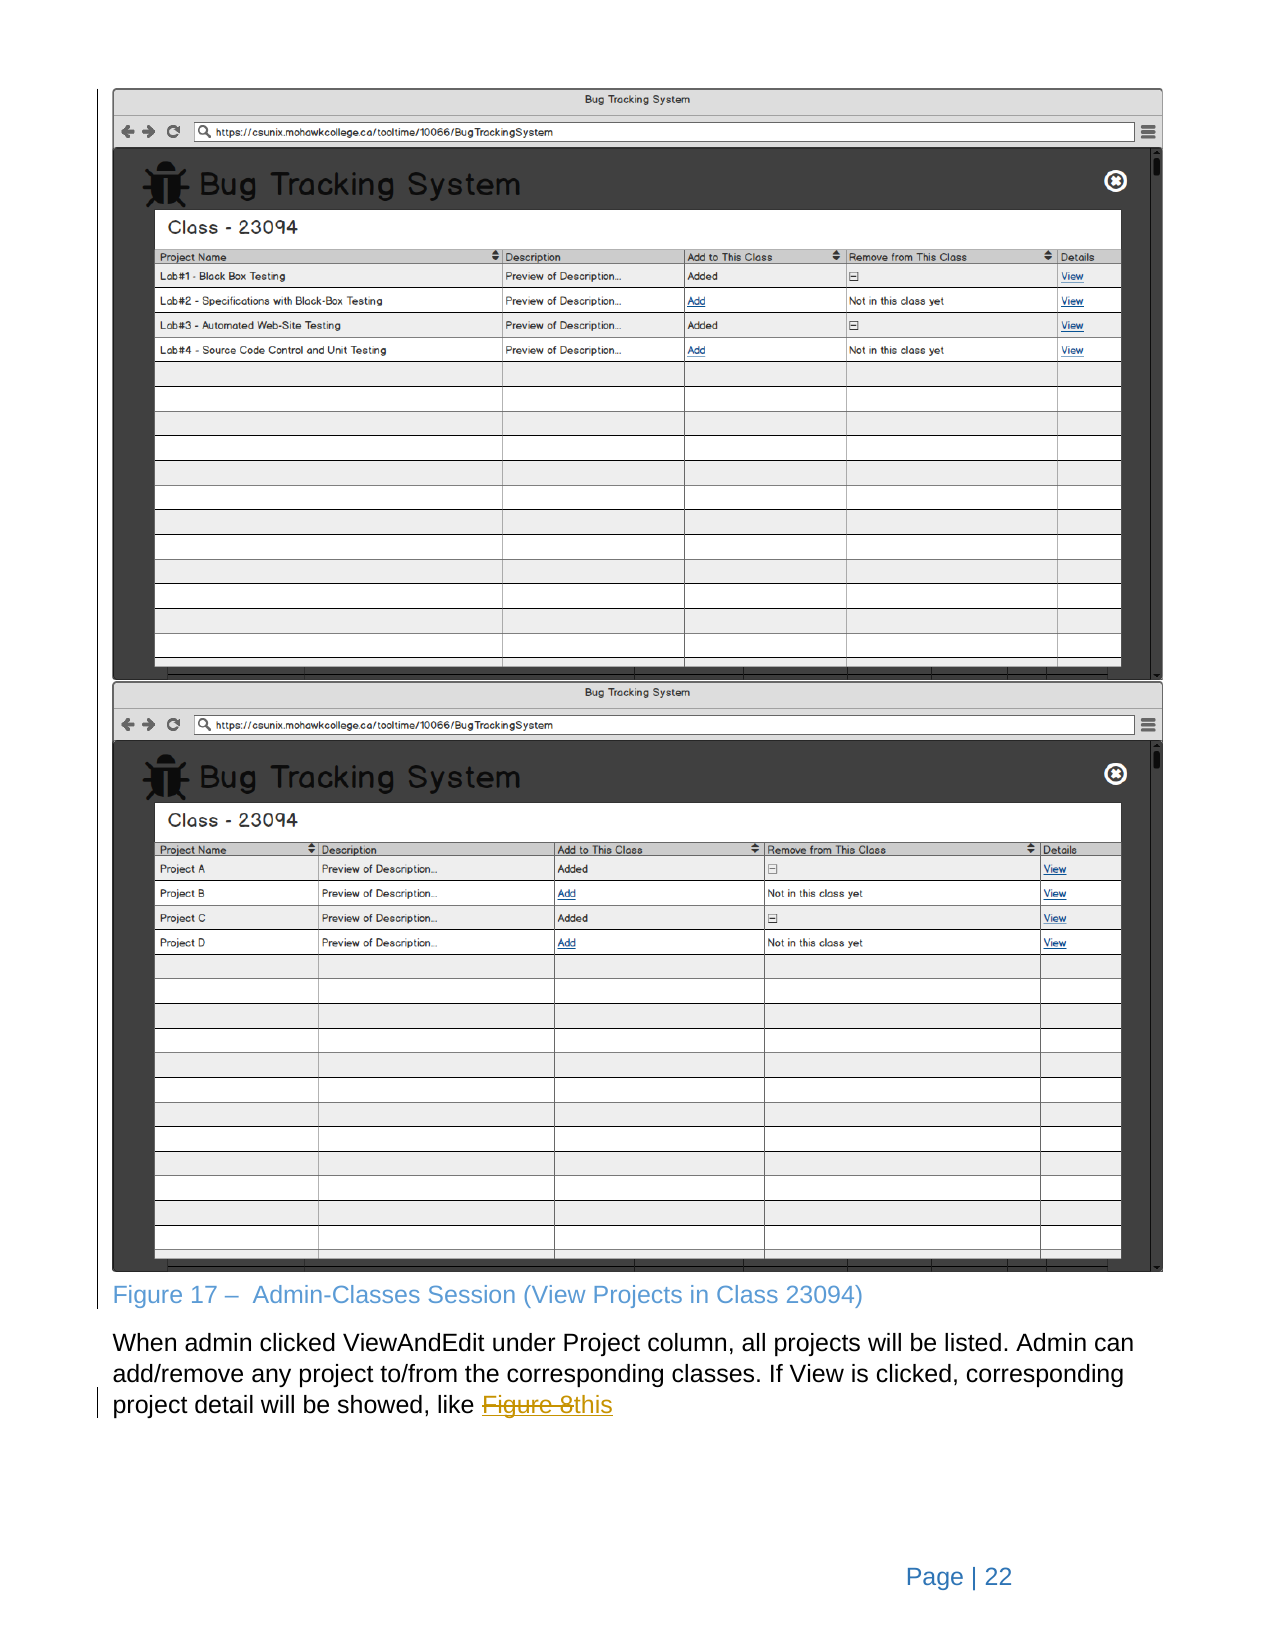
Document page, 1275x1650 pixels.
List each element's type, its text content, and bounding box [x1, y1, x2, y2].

text When admin clicked ViewAndEdit under Project column, all projects will be listed. Admin can add/remove any project to/from the corresponding classes. If View is clicked, corresponding project detail will be showed, like [112, 1327, 1163, 1418]
text Figure 17 – Admin-Classes Session (View Projects in Class 23094) [112, 1272, 1163, 1308]
picture [112, 681, 1163, 1272]
picture [112, 88, 1163, 680]
